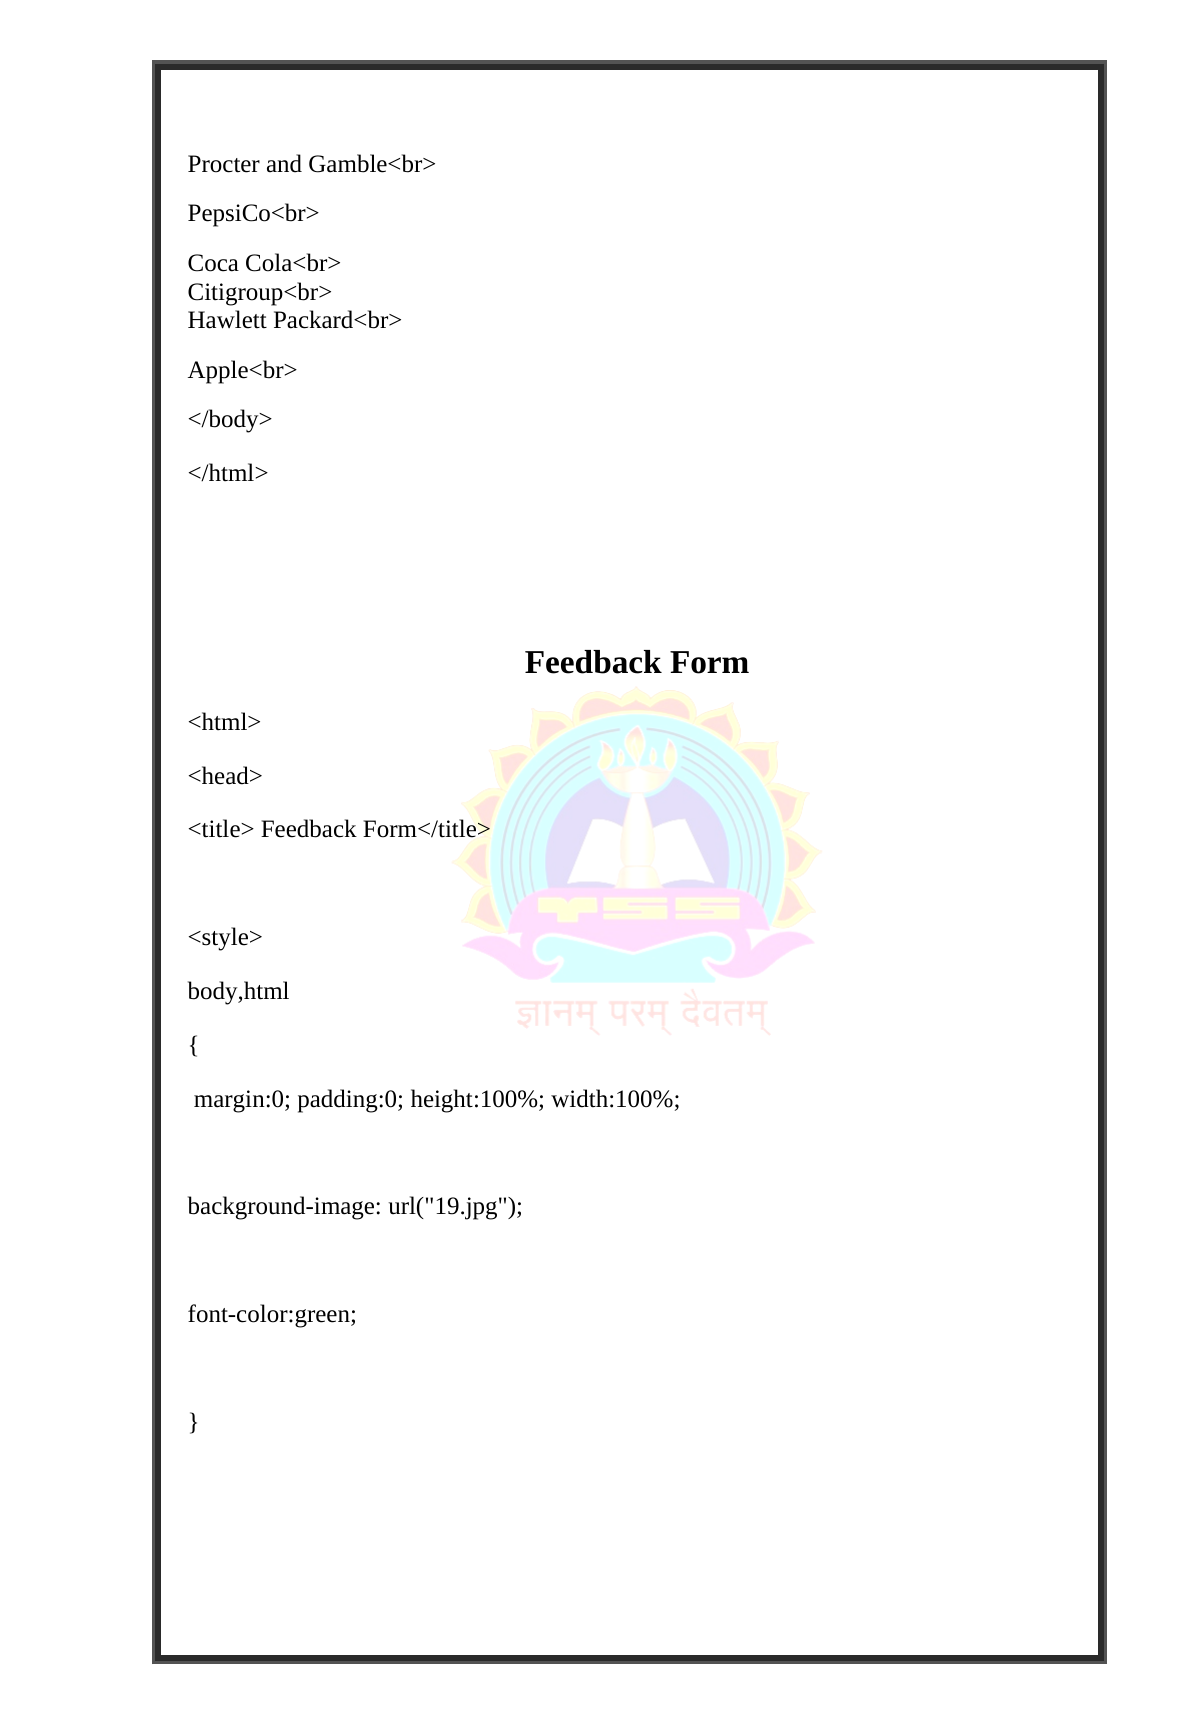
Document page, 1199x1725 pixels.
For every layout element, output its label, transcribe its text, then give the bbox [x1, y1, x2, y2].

text body,html [187, 976, 1086, 1005]
text </body> [187, 404, 1086, 433]
text <head> [187, 761, 1086, 789]
text background-image: url("19.jpg"); [187, 1191, 1086, 1220]
text font-color:green; [187, 1299, 1086, 1328]
text Coca Cola<br> Citigroup<br> Hawlett Packard<br> [187, 248, 1086, 334]
text Apple<br> [187, 355, 1086, 384]
text } [187, 1407, 1086, 1435]
text Procter and Gamble<br> [187, 149, 1086, 177]
text <title> Feedback Form</title> [187, 814, 1086, 843]
text { [187, 1030, 1086, 1059]
text PepsiCo<br> [187, 198, 1086, 227]
text <html> [187, 707, 1086, 736]
text </html> [187, 458, 1086, 487]
text Feedback Form [187, 642, 1086, 680]
text <style> [187, 922, 1086, 951]
text margin:0; padding:0; height:100%; width:100%; [187, 1084, 1086, 1113]
